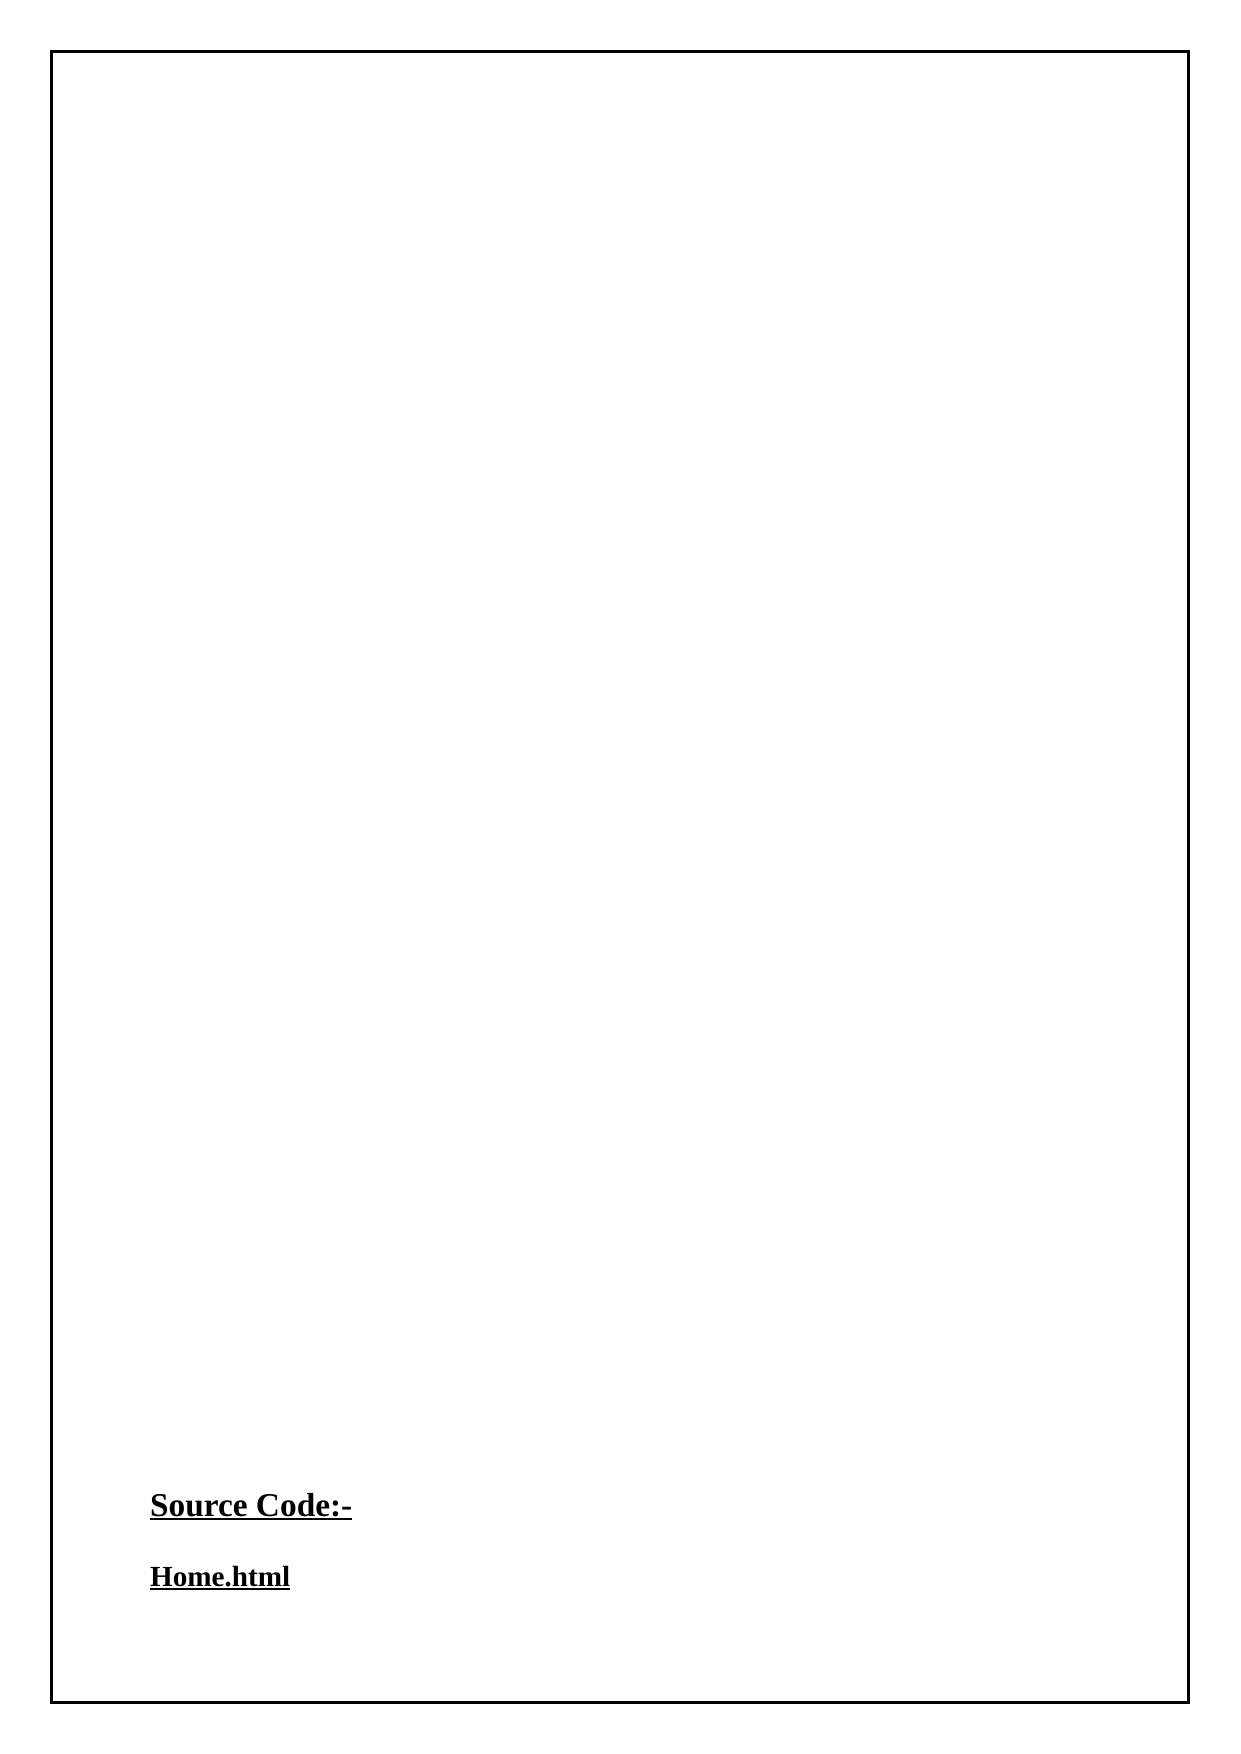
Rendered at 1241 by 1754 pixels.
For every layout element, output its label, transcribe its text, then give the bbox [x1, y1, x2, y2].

text Home.html [150, 1559, 1090, 1593]
text Source Code:- [150, 1485, 1090, 1523]
